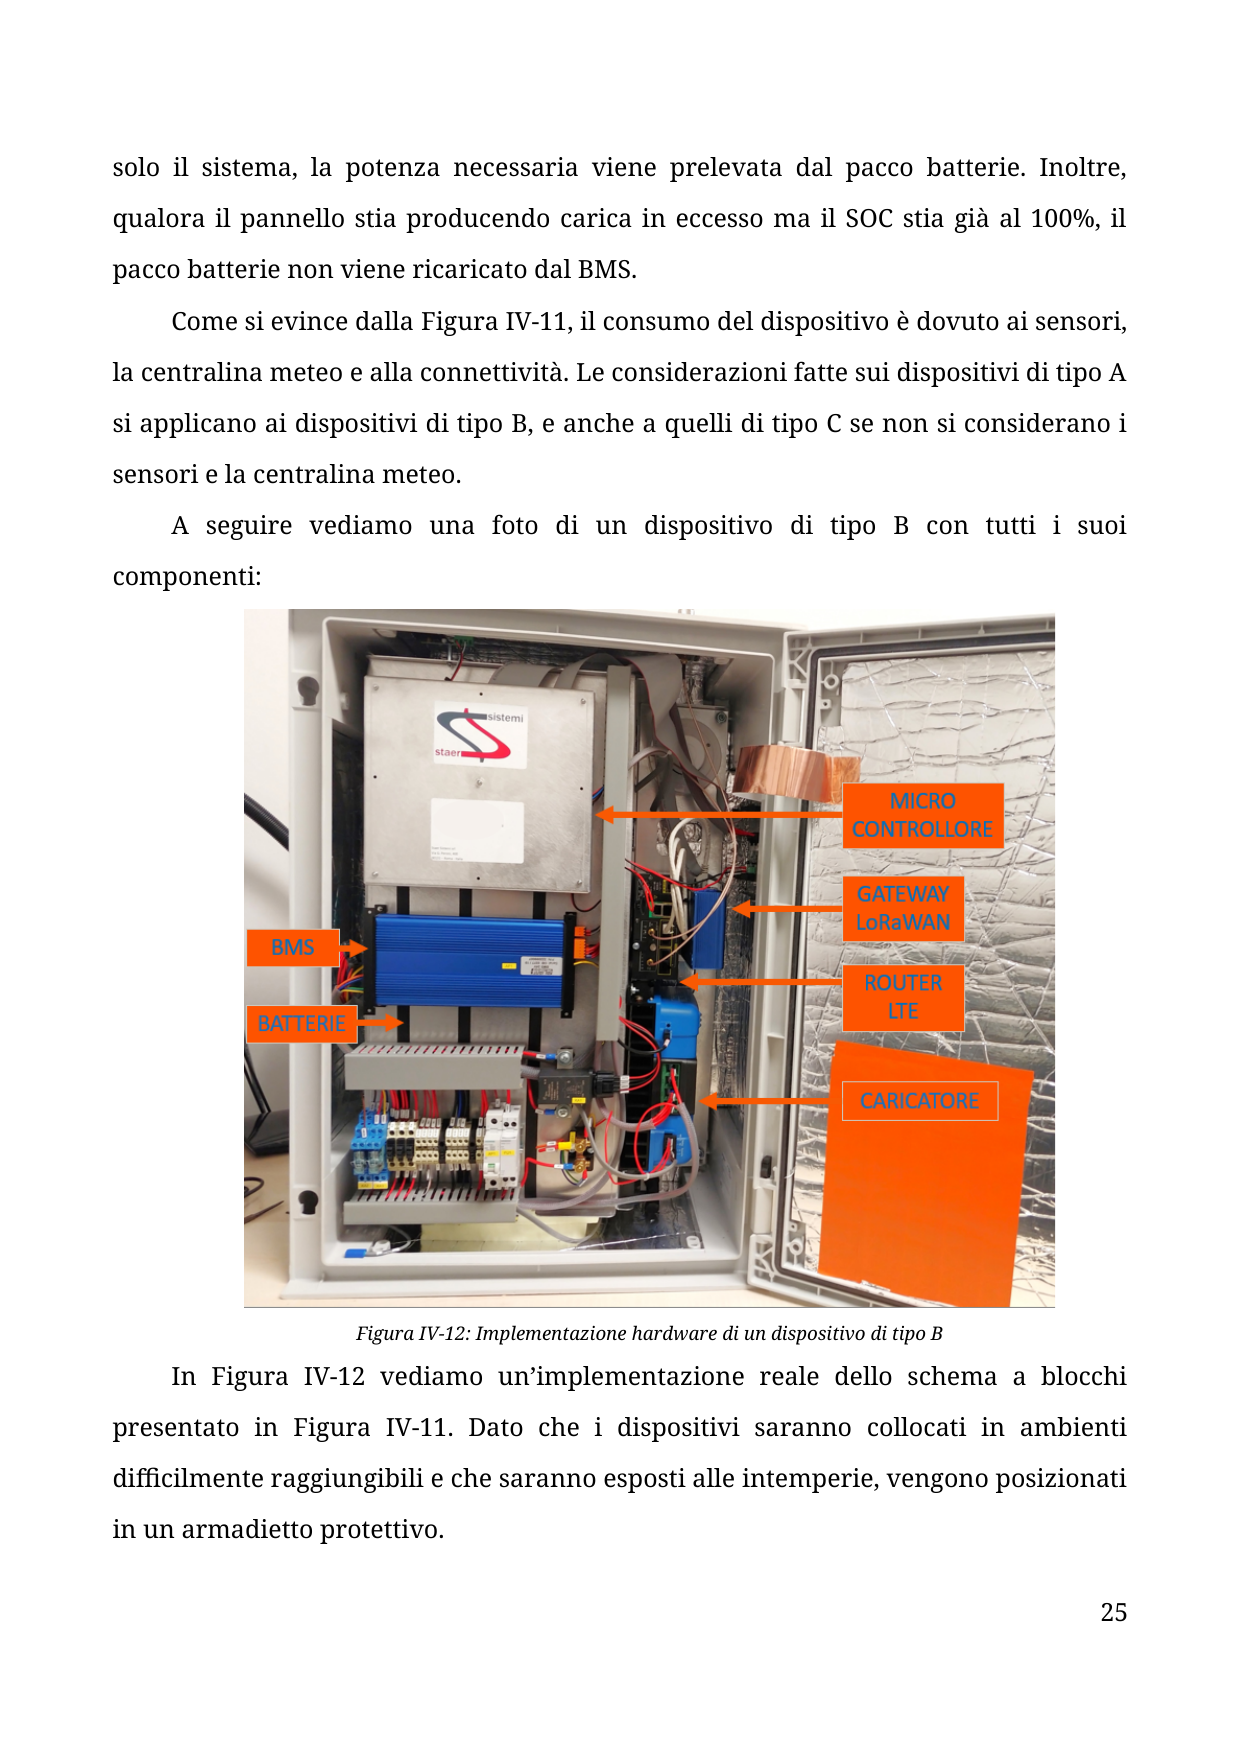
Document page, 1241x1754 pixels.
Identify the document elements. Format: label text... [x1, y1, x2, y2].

text A seguire vediamo una foto di un dispositivo di tipo B con tutti i suoi componenti: [112, 507, 1128, 592]
picture [244, 609, 1056, 1308]
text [112, 150, 1128, 286]
